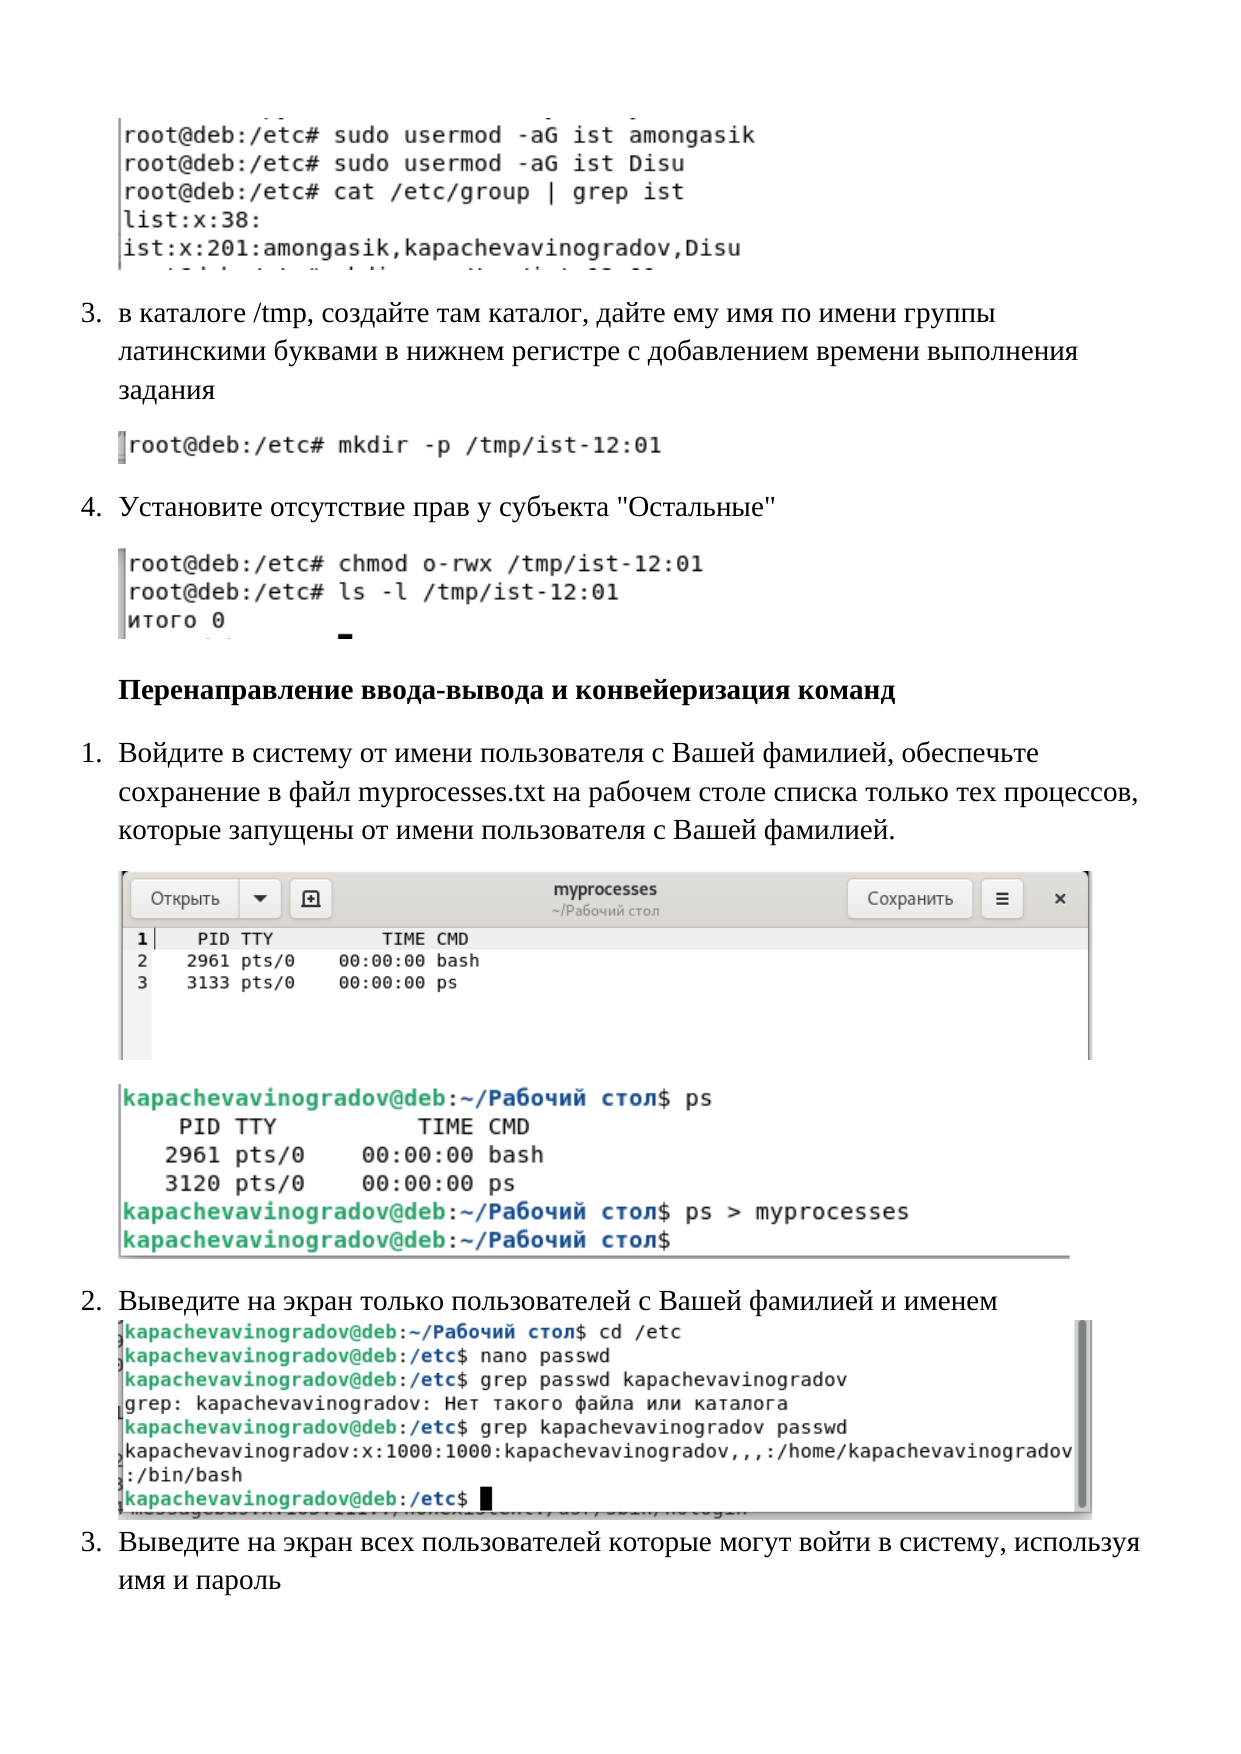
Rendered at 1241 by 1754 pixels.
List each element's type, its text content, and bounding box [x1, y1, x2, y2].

list Выведите на экран всех пользователей которые могут войти в систему, используя имя и пароль [81, 1524, 1152, 1596]
subtitle Перенаправление ввода-вывода и конвейеризация команд [118, 672, 1152, 706]
picture [118, 118, 776, 270]
picture [118, 871, 1093, 1060]
picture [118, 1084, 1070, 1259]
list в каталоге /tmp, создайте там каталог, дайте ему имя по имени группы латинскими буквами в нижнем регистре с добавлением времени выполнения задания [81, 295, 1152, 405]
list Войдите в систему от имени пользователя с Вашей фамилией, обеспечьте сохранение в файл myprocesses.txt на рабочем столе списка только тех процессов, которые запущены от имени пользователя с Вашей фамилией. [81, 735, 1152, 846]
list Установите отсутствие прав у субъекта "Остальные" [81, 489, 1152, 522]
picture [118, 431, 722, 464]
picture [118, 1320, 1093, 1520]
picture [118, 548, 762, 639]
